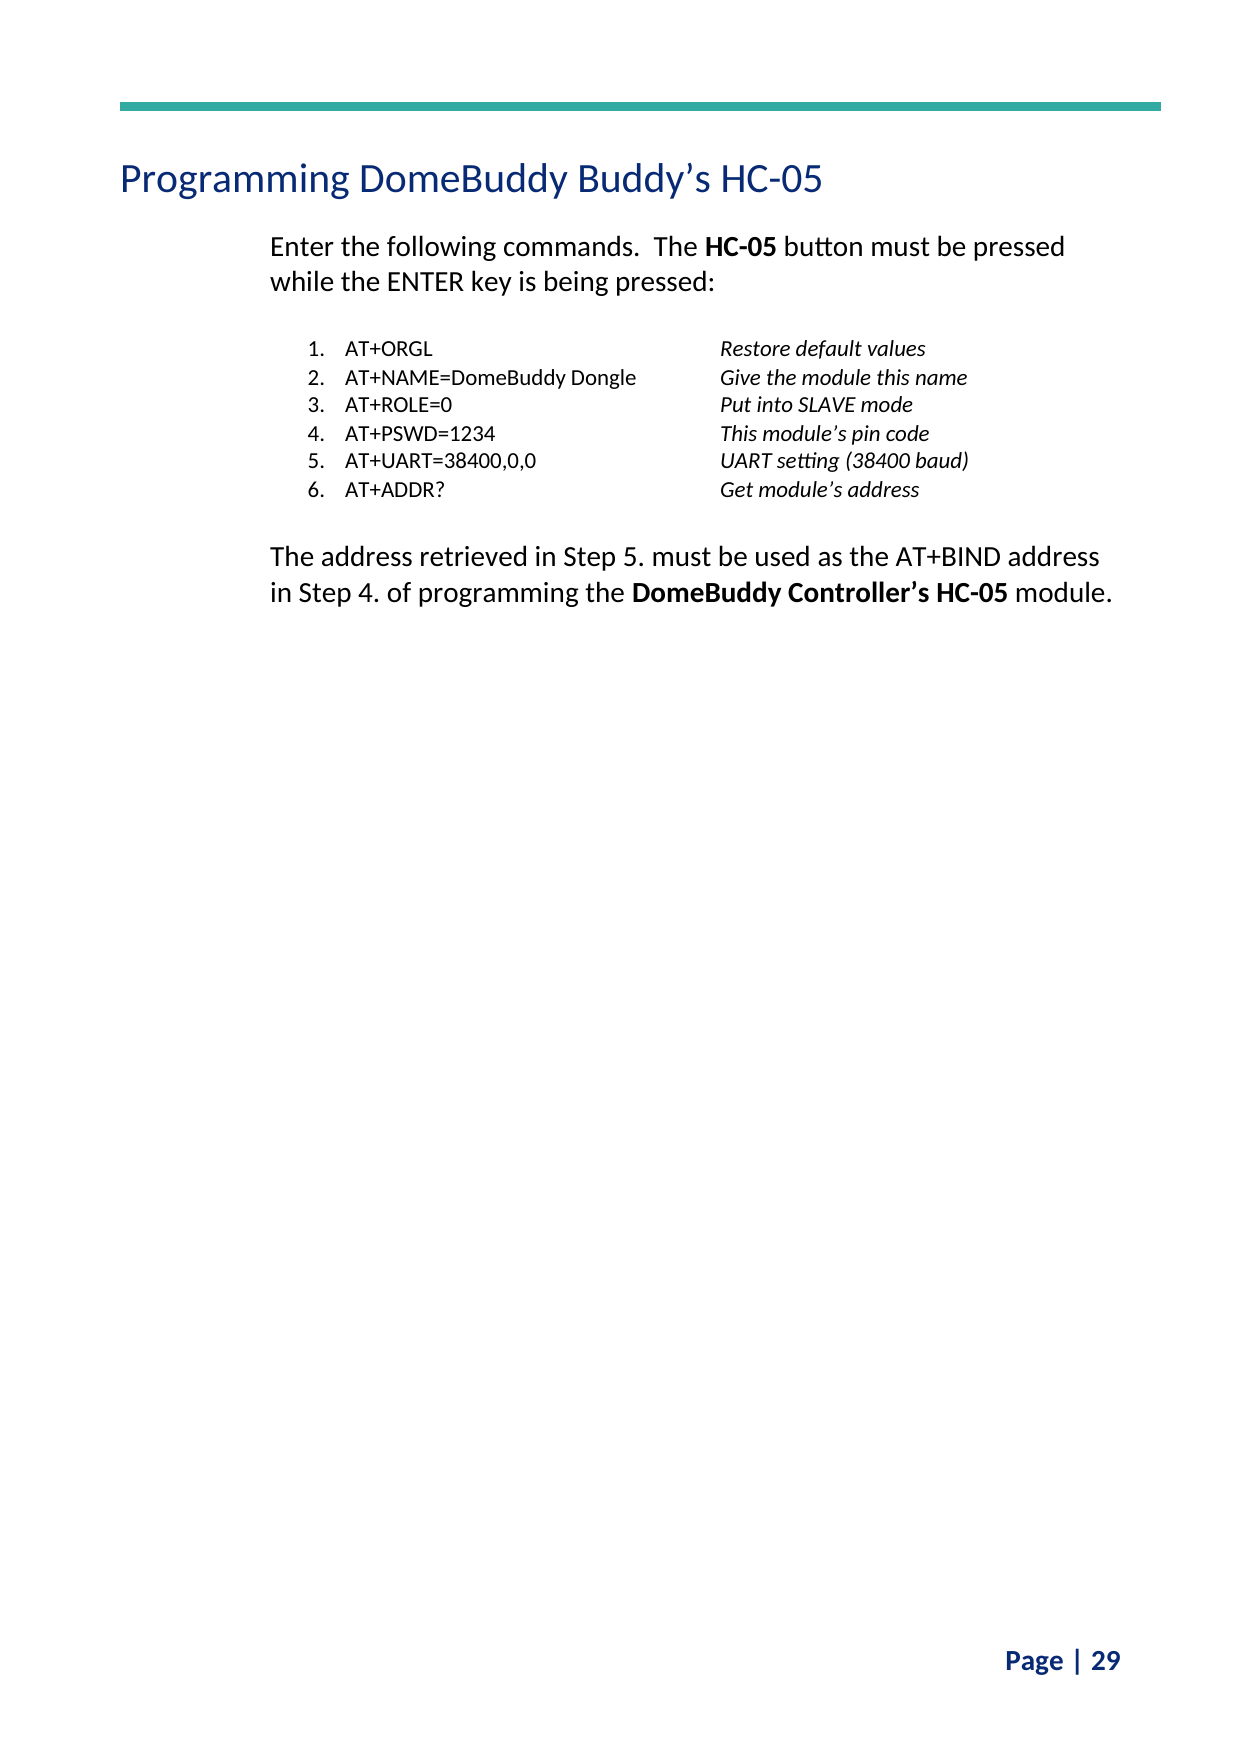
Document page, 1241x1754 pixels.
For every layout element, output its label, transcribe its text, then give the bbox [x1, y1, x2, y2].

list AT+NAME=DomeBuddy Dongle Give the module this name [307, 363, 1120, 391]
text The address retrieved in Step 5. must be used as the AT+BIND address in Step 4. of programming the DomeBuddy Controller’s HC-05 module. [270, 538, 1120, 609]
list AT+ADDR? Get module’s address [307, 475, 1120, 503]
list AT+UART=38400,0,0 UART setting (38400 baud) [307, 447, 1120, 475]
list AT+ROLE=0 Put into SLAVE mode [307, 391, 1120, 419]
list AT+ORGL Restore default values [307, 334, 1120, 363]
subtitle Programming DomeBuddy Buddy’s HC-05 [120, 152, 1120, 203]
text Enter the following commands. The HC-05 button must be pressed while the ENTER key is being pressed: [270, 228, 1120, 299]
list AT+PSWD=1234 This module’s pin code [307, 419, 1120, 447]
